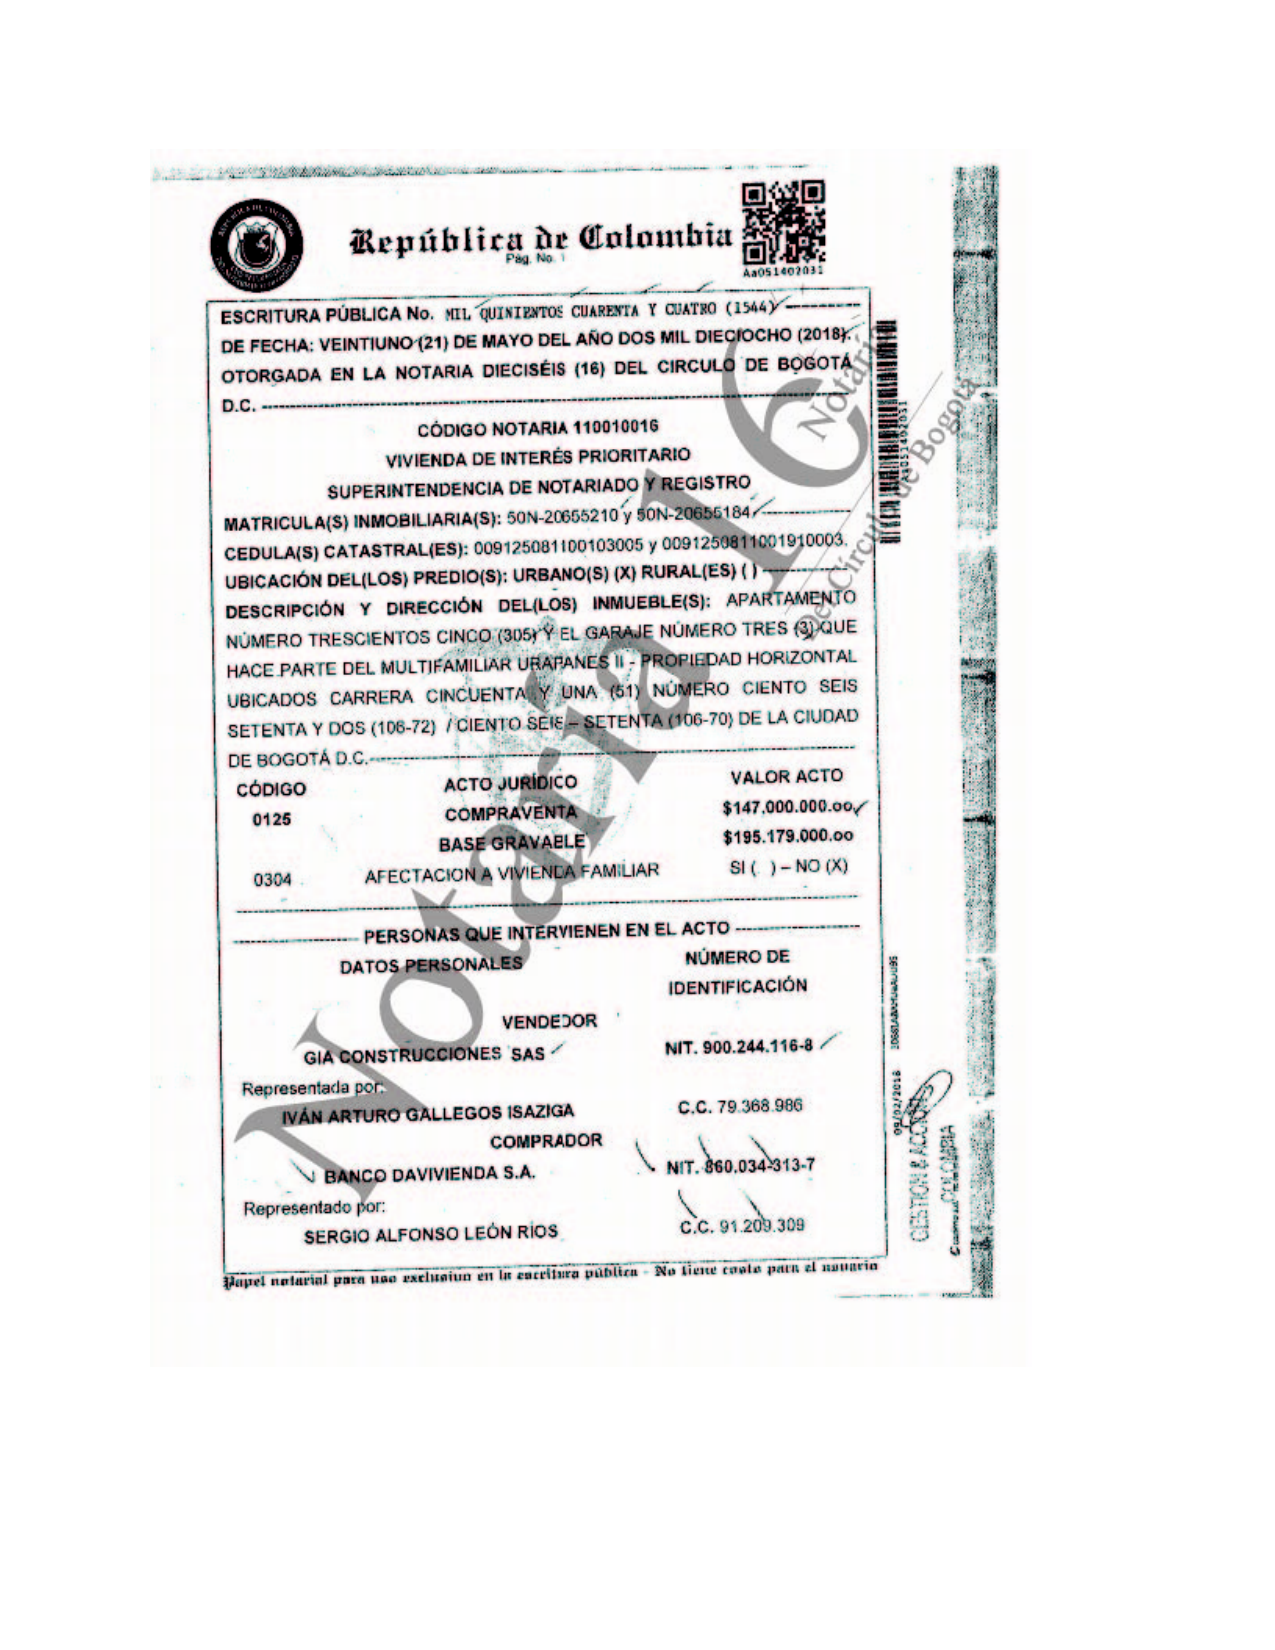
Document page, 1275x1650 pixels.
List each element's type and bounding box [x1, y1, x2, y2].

picture [150, 149, 1032, 1367]
